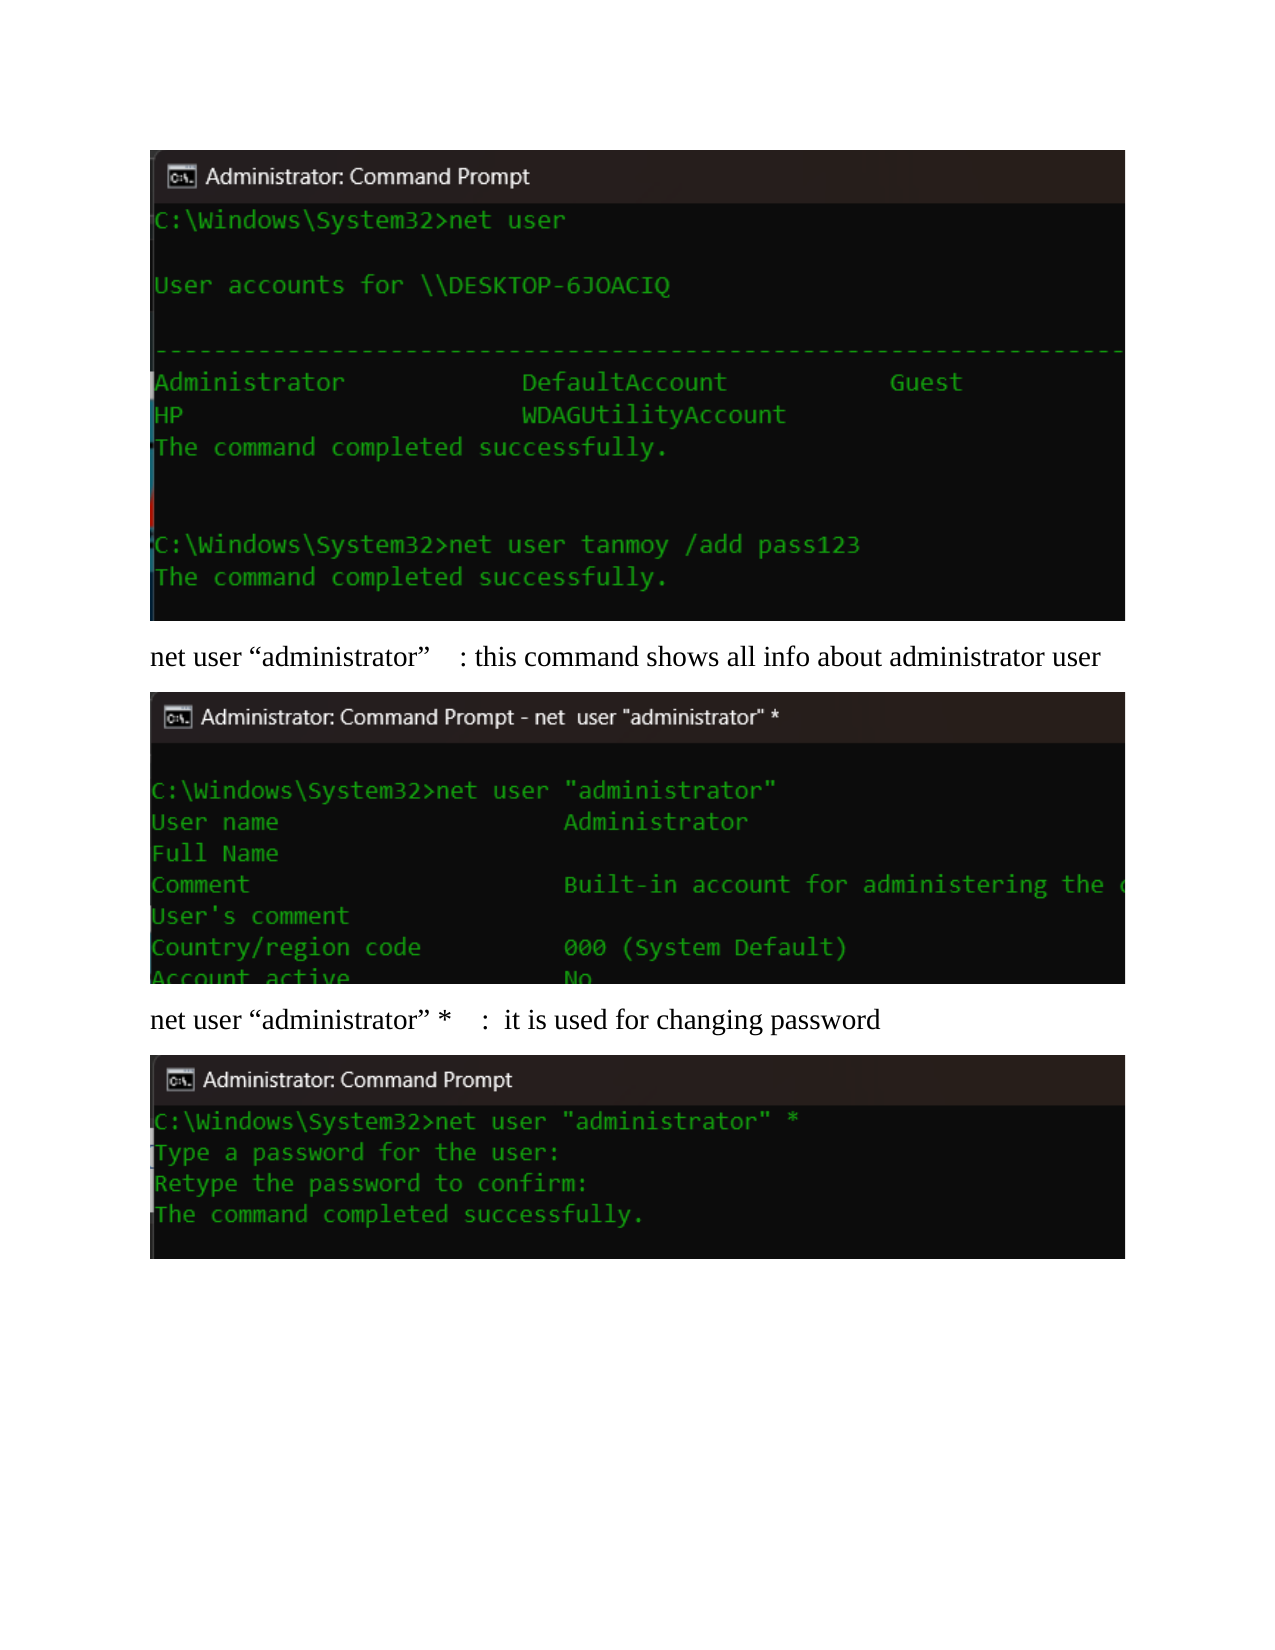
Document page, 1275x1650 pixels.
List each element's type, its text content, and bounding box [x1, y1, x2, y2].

picture [150, 1055, 1125, 1259]
picture [150, 150, 1125, 621]
text net user “administrator” * : it is used for changing password [150, 1002, 1125, 1036]
picture [150, 692, 1125, 984]
text net user “administrator” : this command shows all info about administrator user [150, 639, 1125, 673]
